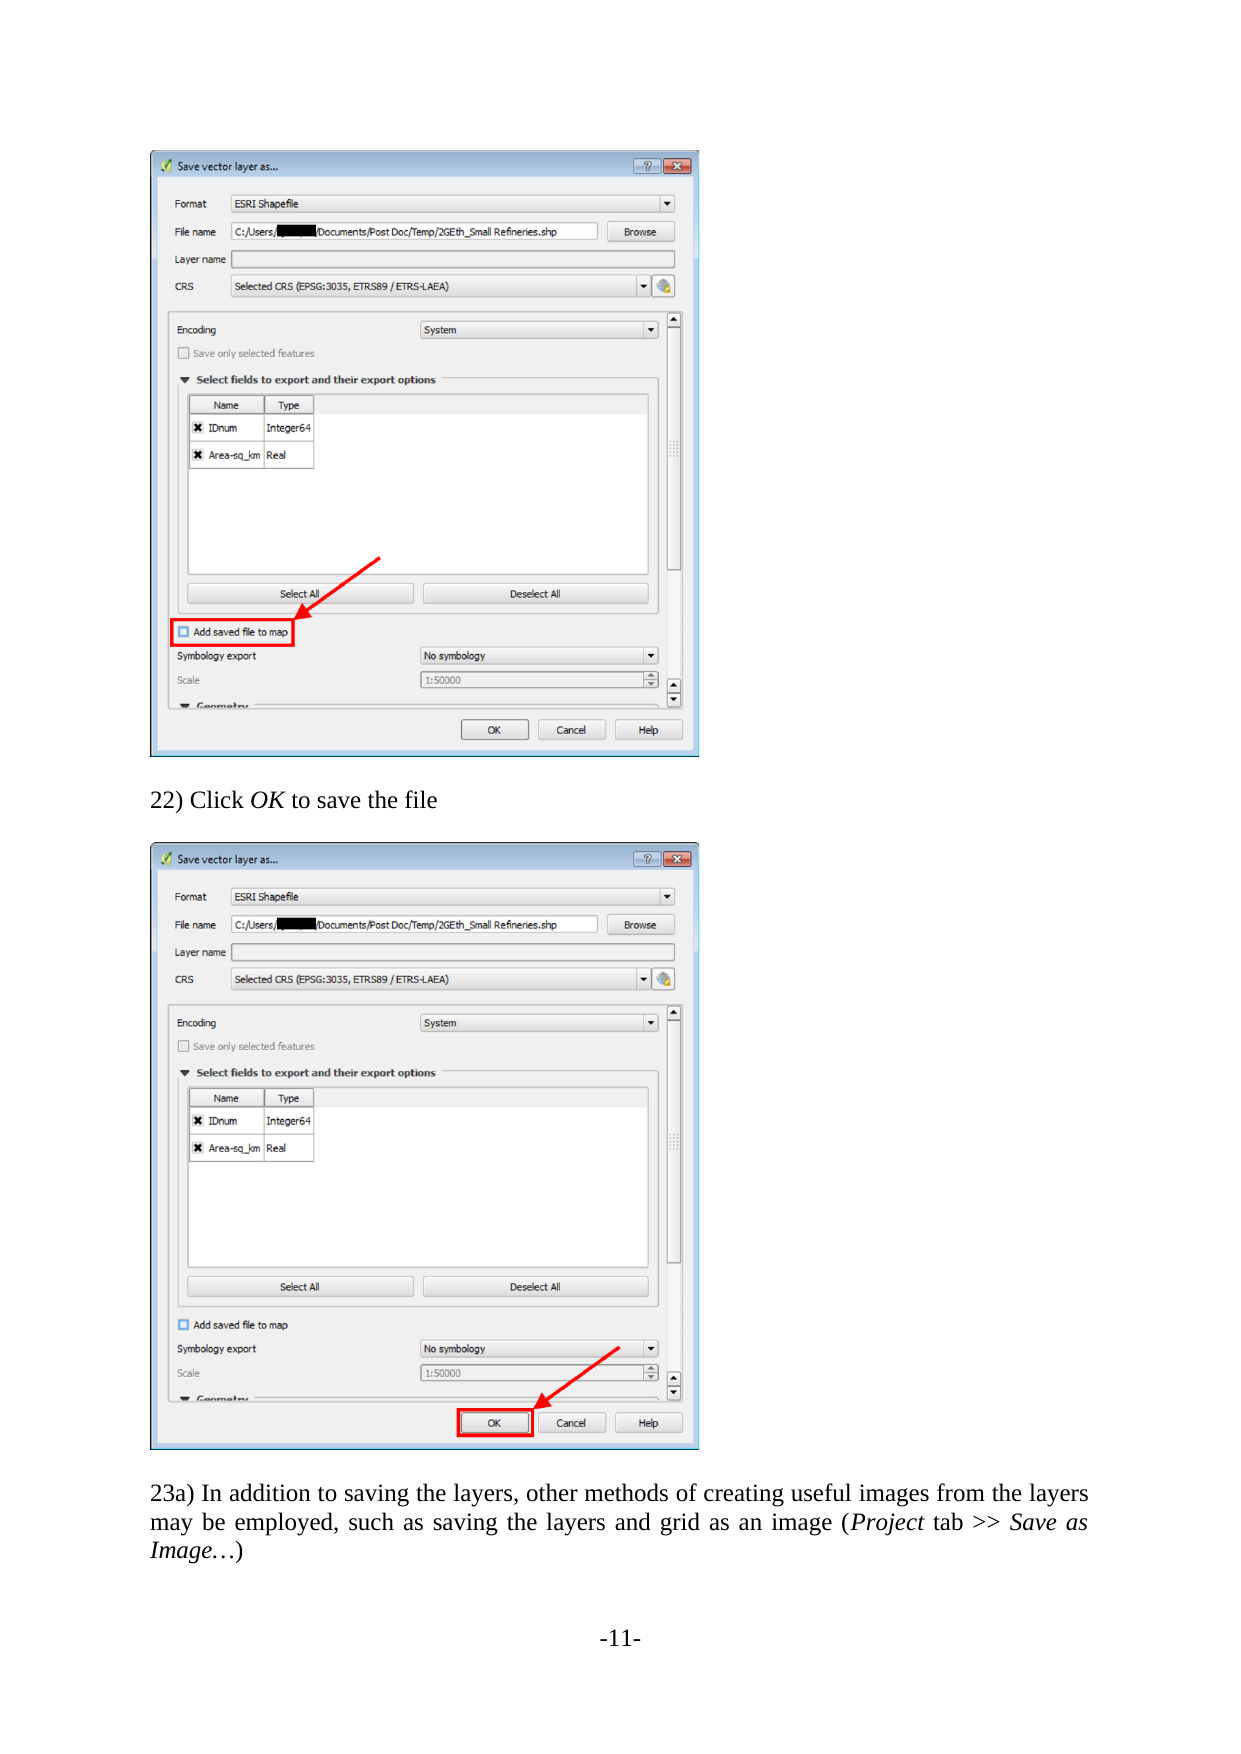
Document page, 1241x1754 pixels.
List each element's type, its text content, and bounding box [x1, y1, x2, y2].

picture [150, 150, 700, 757]
text 23a) In addition to saving the layers, other methods of creating useful images from the layers may be employed, such as saving the layers and grid as an image (Project tab >> Save as Image…) [150, 1478, 1090, 1564]
picture [150, 842, 700, 1450]
text 22) Click OK to save the file [150, 785, 1090, 814]
